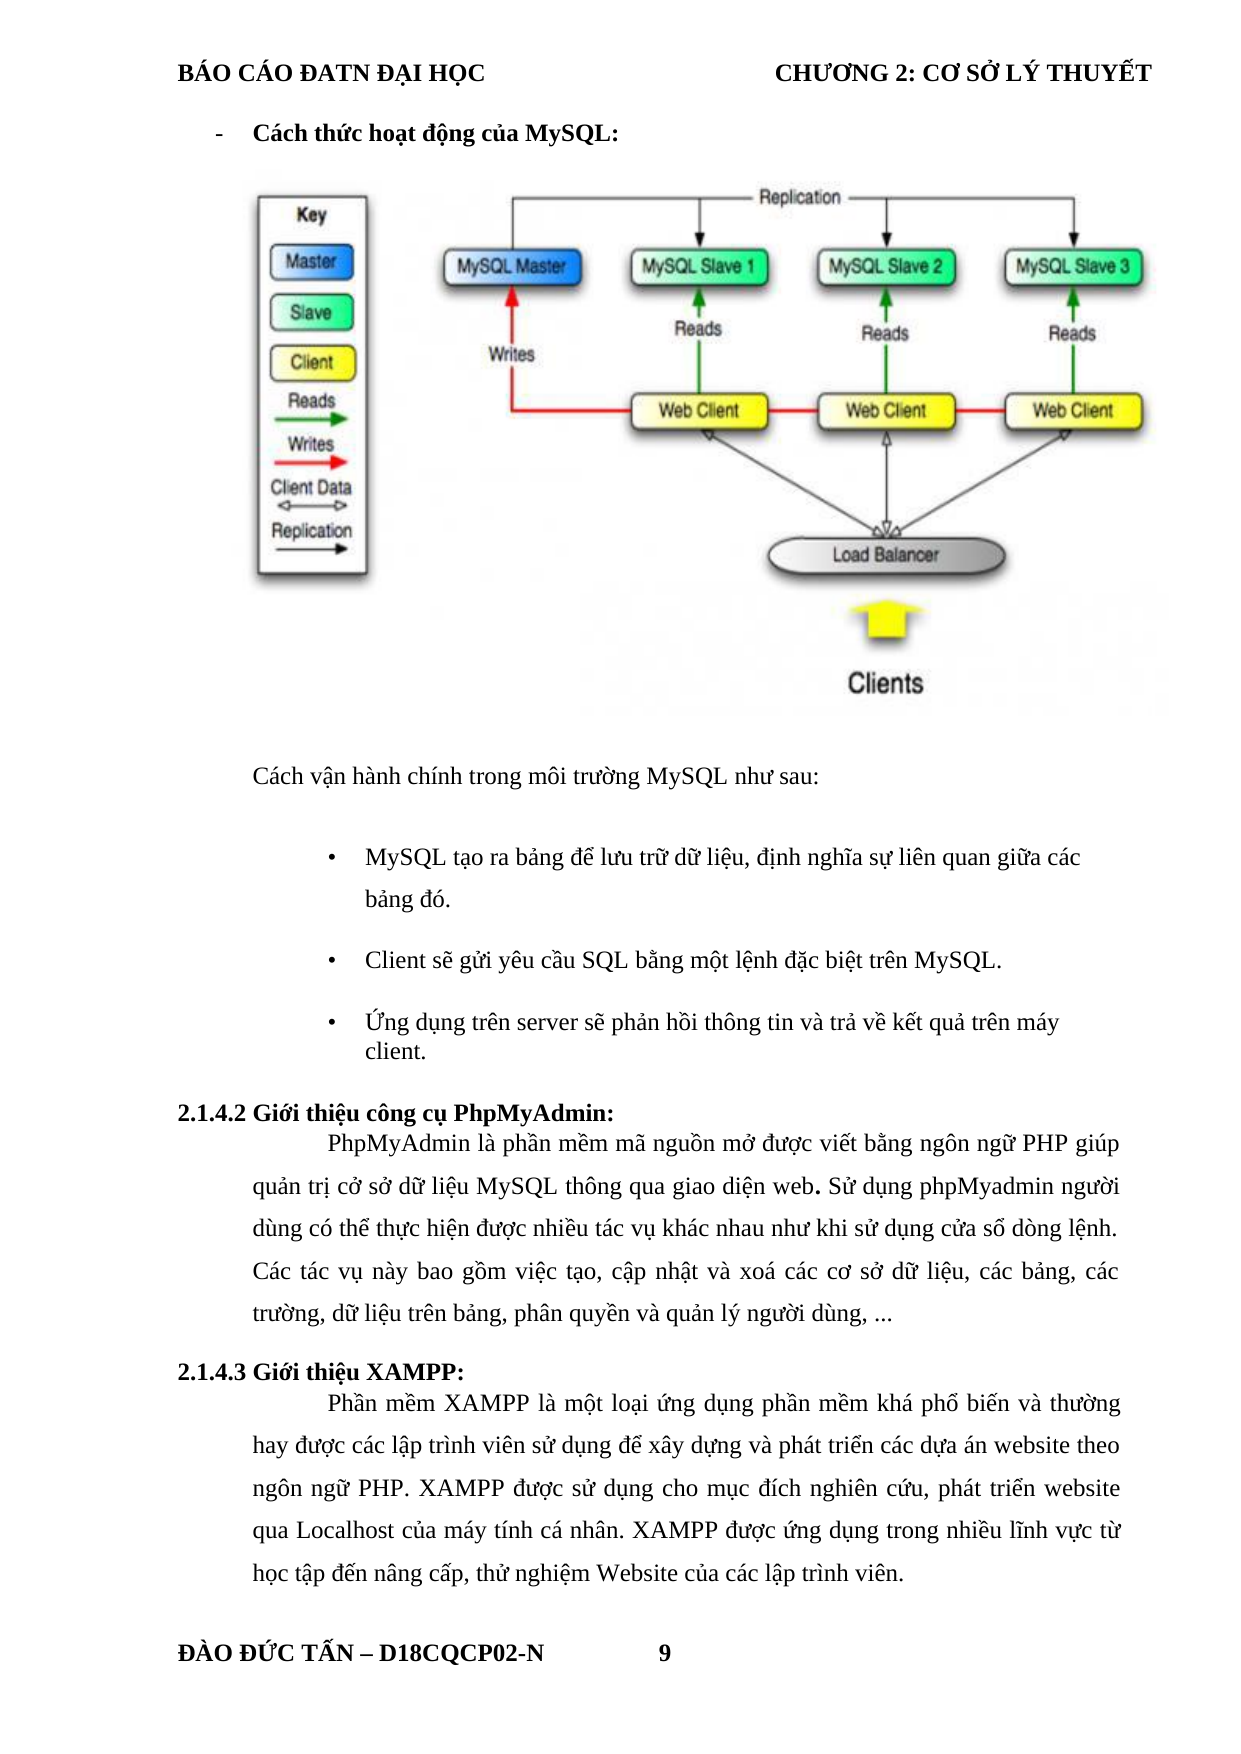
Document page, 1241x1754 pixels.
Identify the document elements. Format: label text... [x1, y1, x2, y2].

list Client sẽ gửi yêu cầu SQL bằng một lệnh đặc biệt trên MySQL. [327, 945, 1122, 974]
list MySQL tạo ra bảng để lưu trữ dữ liệu, định nghĩa sự liên quan giữa các bảng đó. [327, 842, 1120, 913]
text Cách vận hành chính trong môi trường MySQL như sau: [252, 761, 1122, 790]
subtitle 2.1.4.2 Giới thiệu công cụ PhpMyAdmin: [177, 1098, 1122, 1127]
picture [231, 169, 1169, 716]
list Ứng dụng trên server sẽ phản hồi thông tin và trả về kết quả trên máy client. [327, 1007, 1122, 1065]
text Phần mềm XAMPP là một loại ứng dụng phần mềm khá phổ biến và thường hay được các lập trình viên sử dụng để xây dựng và phát triển các dựa án website theo ngôn ngữ PHP. XAMPP được sử dụng cho mục đích nghiên cứu, phát triển website qua Localhost của máy tính cá nhân. XAMPP được ứng dụng trong nhiều lĩnh vực từ học tập đến nâng cấp, thử nghiệm Website của các lập trình viên. [252, 1388, 1122, 1587]
list Cách thức hoạt động của MySQL: [215, 118, 1122, 147]
subtitle 2.1.4.3 Giới thiệu XAMPP: [177, 1357, 1122, 1386]
text PhpMyAdmin là phần mềm mã nguồn mở được viết bằng ngôn ngữ PHP giúp quản trị cở sở dữ liệu MySQL thông qua giao diện web. Sử dụng phpMyadmin người dùng có thể thực hiện được nhiều tác vụ khác nhau như khi sử dụng cửa sổ dòng lệnh. Các tác vụ này bao gồm việc tạo, cập nhật và xoá các cơ sở dữ liệu, các bảng, các trường, dữ liệu trên bảng, phân quyền và quản lý người dùng, ... [252, 1128, 1120, 1327]
